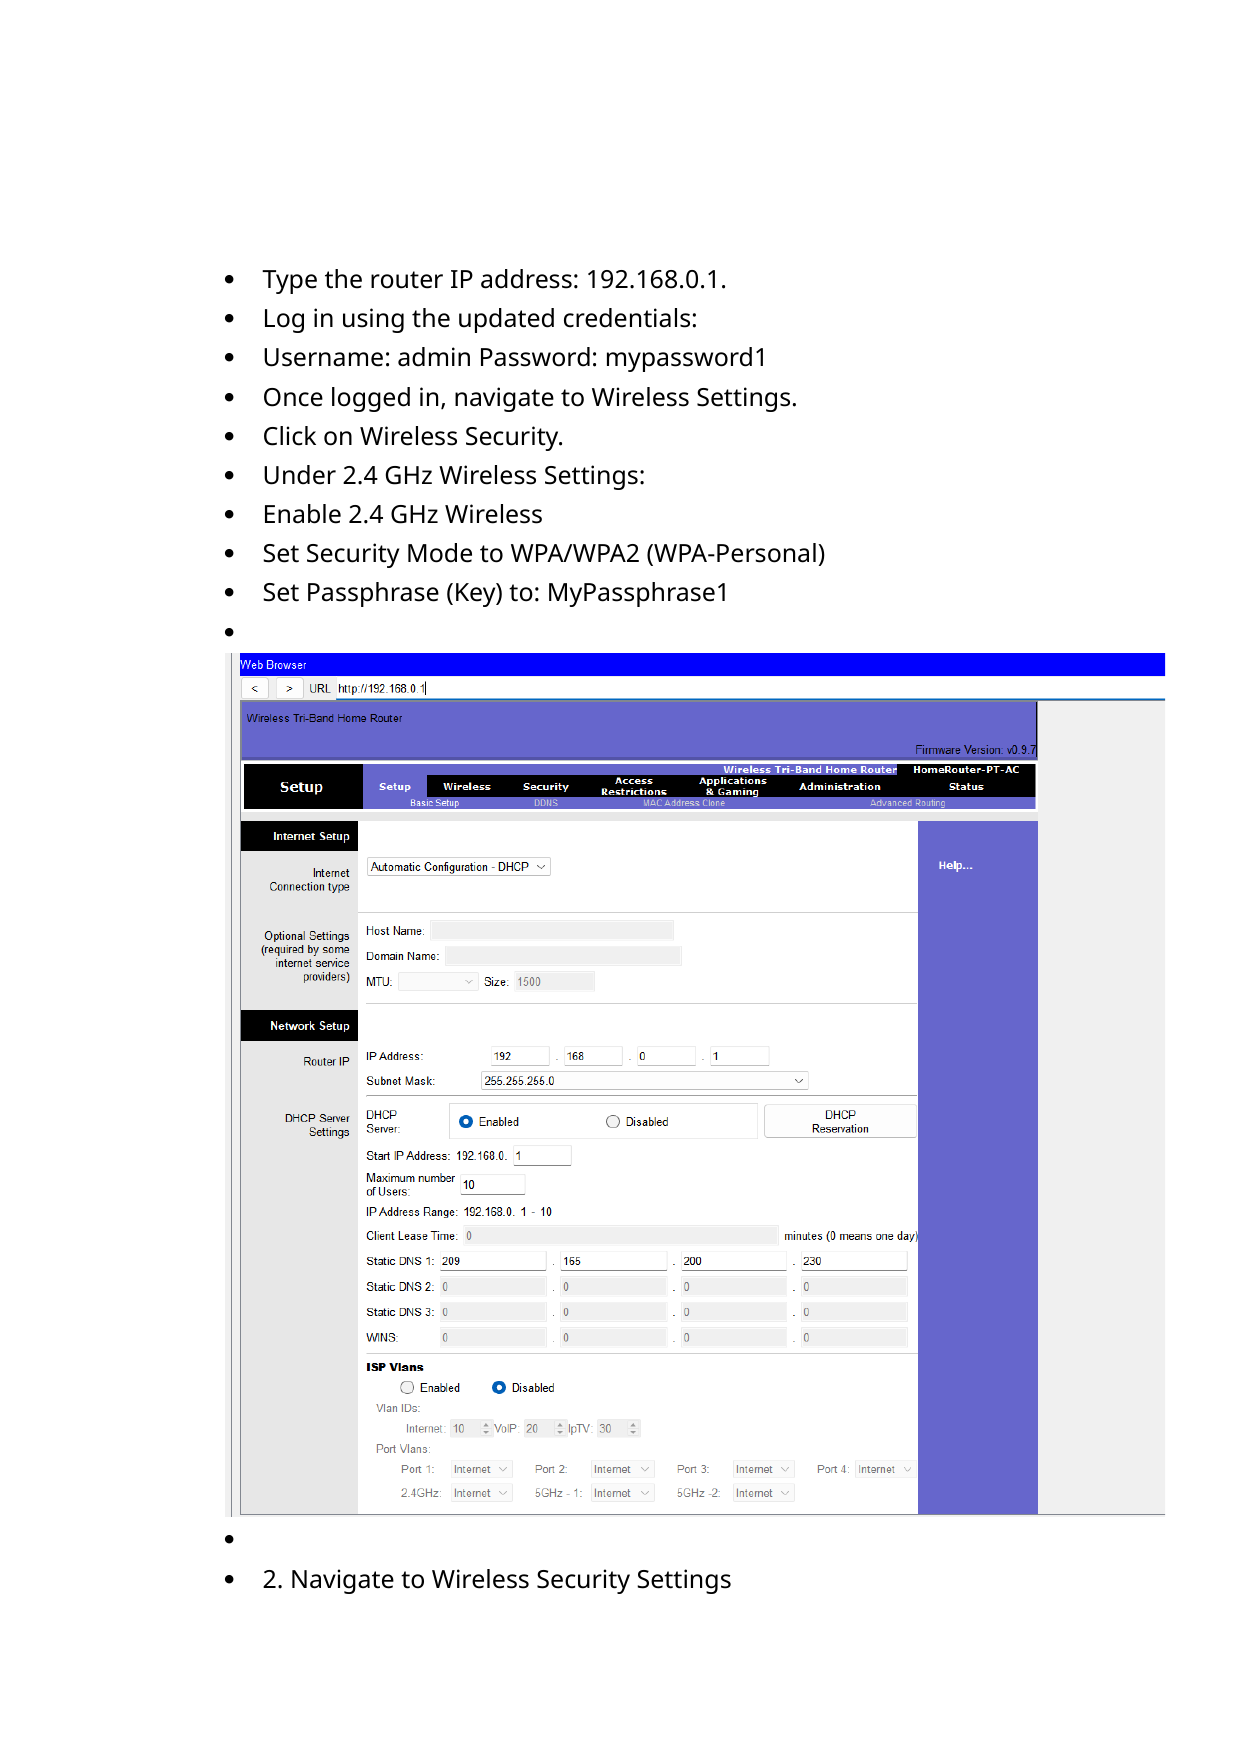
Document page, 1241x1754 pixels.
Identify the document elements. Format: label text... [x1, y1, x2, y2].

list Set Security Mode to WPA/WPA2 (WPA-Personal) [225, 536, 1090, 570]
picture [225, 653, 1166, 1517]
list Under 2.4 GHz Wireless Settings: [225, 457, 1090, 492]
list 2. Navigate to Wireless Security Settings [225, 1561, 1090, 1595]
list Set Passphrase (Key) to: MyPassphrase1 [225, 575, 1090, 609]
list Enable 2.4 GHz Wireless [225, 497, 1090, 531]
list Log in using the updated credentials: [225, 301, 1090, 335]
list Once logged in, navigate to Wireless Settings. [225, 379, 1090, 413]
list Username: admin Password: mypassword1 [225, 340, 1090, 374]
list Click on Wireless Security. [225, 418, 1090, 452]
list Type the router IP address: 192.168.0.1. [225, 262, 1090, 296]
